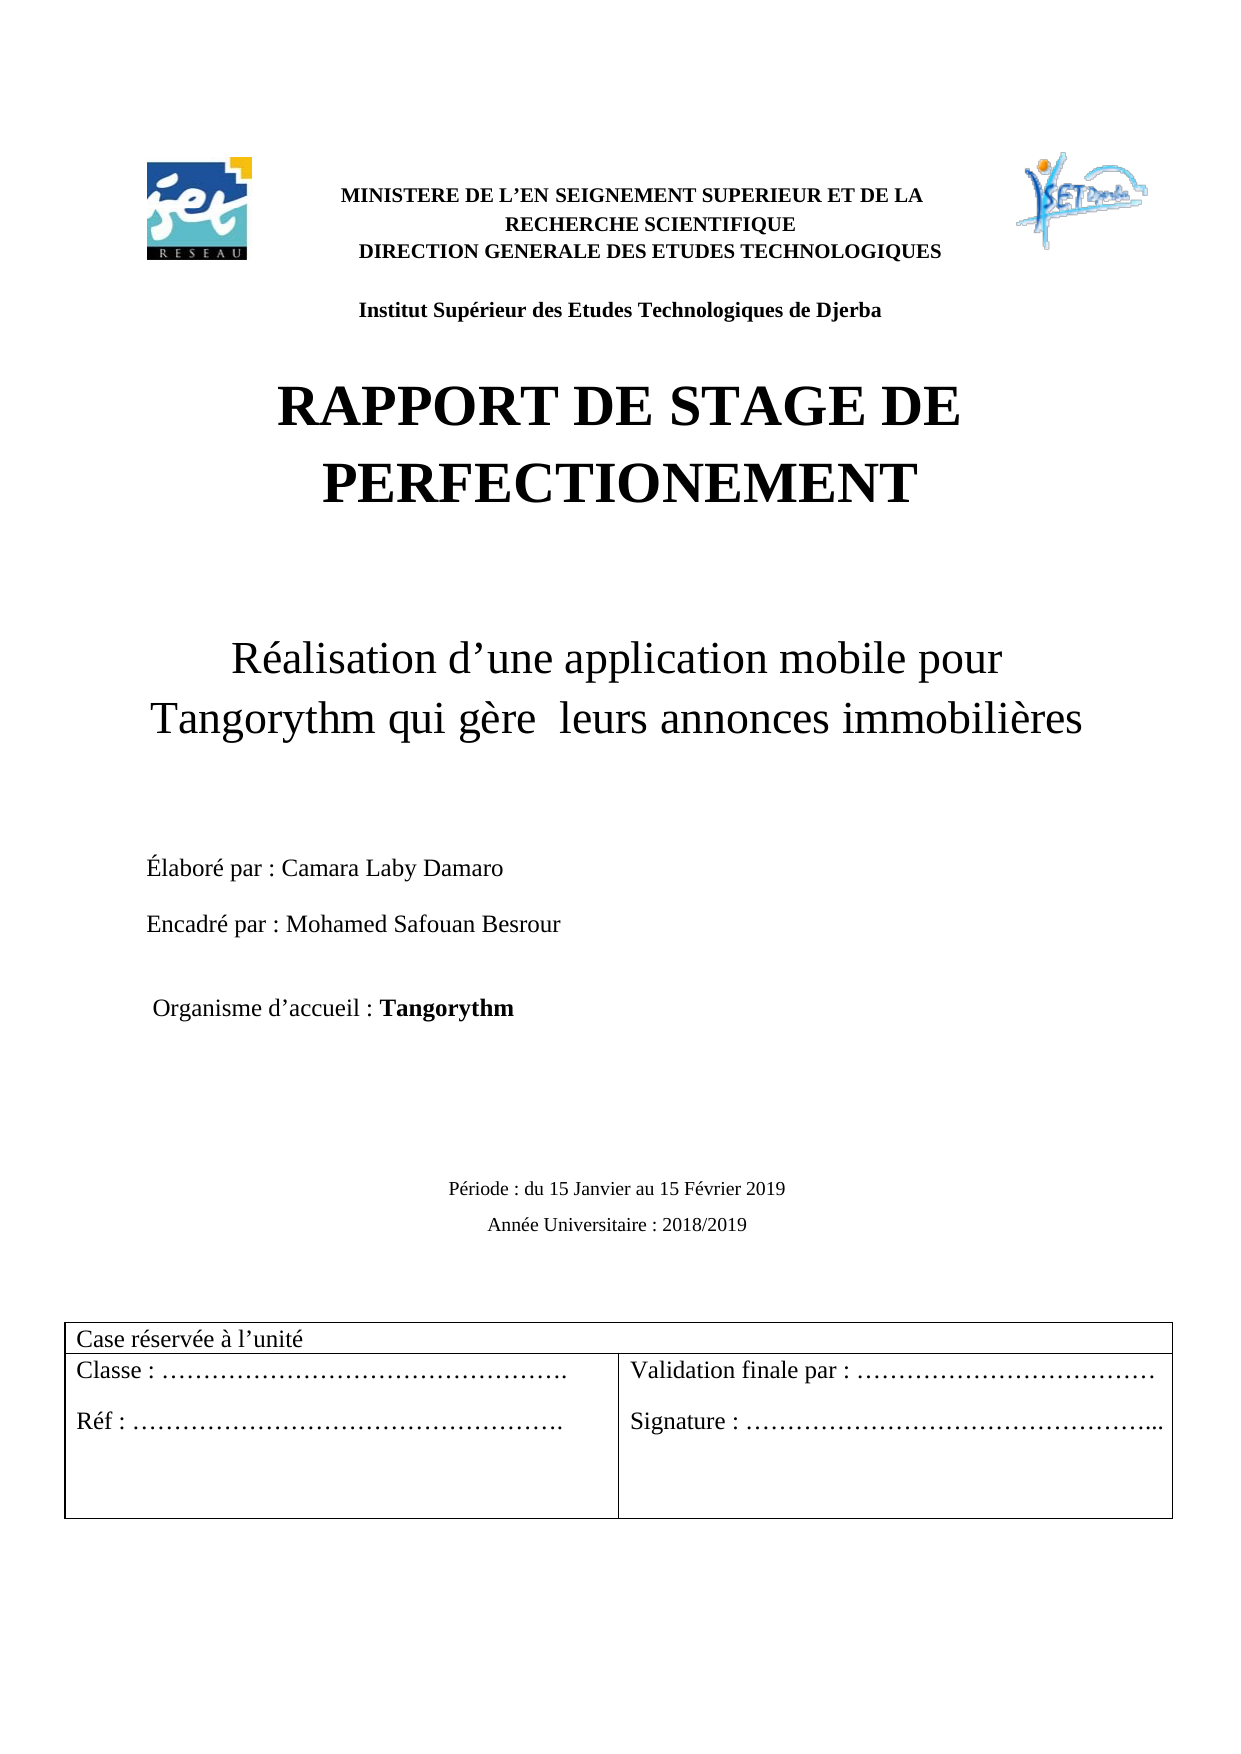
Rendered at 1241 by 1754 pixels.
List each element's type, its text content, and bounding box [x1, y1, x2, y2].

text Période : du 15 Janvier au 15 Février 2019 [148, 1177, 1087, 1200]
text RECHERCHE SCIENTIFIQUE [252, 212, 1012, 236]
text Institut Supérieur des Etudes Technologiques de Djerba [148, 297, 1093, 322]
text DIRECTION GENERALE DES ETUDES TECHNOLOGIQUES [184, 239, 1055, 263]
text Organisme d’accueil : Tangorythm [146, 993, 1093, 1022]
text RAPPORT DE STAGE DE PERFECTIONEMENT [148, 371, 1093, 516]
table_header [619, 1323, 1172, 1353]
text Élaboré par : Camara Laby Damaro [146, 853, 1093, 882]
picture [1012, 149, 1152, 254]
table_cell Classe : …………………………………………. Réf : ……………………………………………. [66, 1354, 618, 1518]
table_header Case réservée à l’unité [66, 1323, 618, 1353]
picture [147, 157, 252, 260]
text MINISTERE DE L’EN SEIGNEMENT SUPERIEUR ET DE LA [252, 183, 1012, 207]
table_cell Validation finale par : ……………………………… Signature : …………………………………………... [619, 1354, 1172, 1518]
text Réalisation d’une application mobile pour Tangorythm qui gère leurs annonces immobilières [148, 630, 1086, 744]
text Année Universitaire : 2018/2019 [148, 1213, 1086, 1236]
text Encadré par : Mohamed Safouan Besrour [146, 909, 1093, 937]
